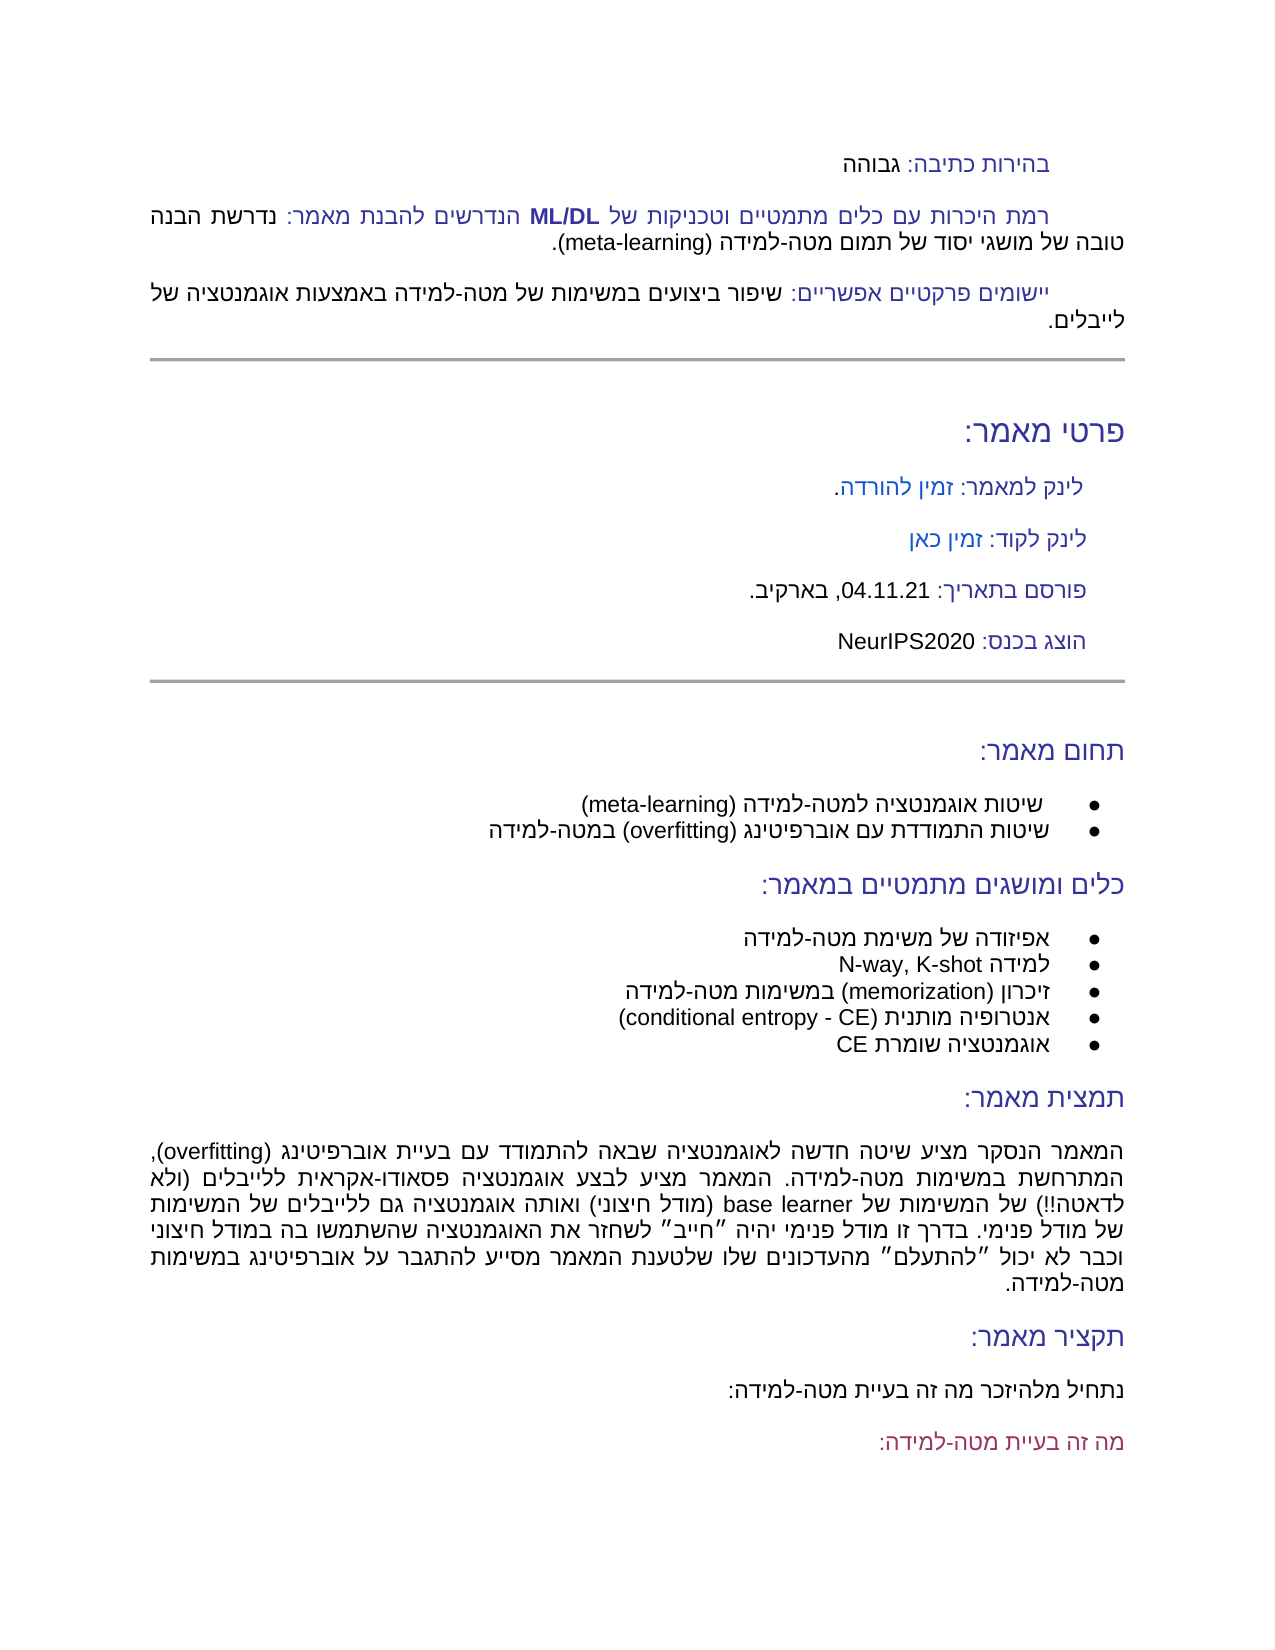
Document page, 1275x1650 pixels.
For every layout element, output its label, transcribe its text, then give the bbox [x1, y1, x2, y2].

text תמצית מאמר: [150, 1082, 1125, 1113]
text תקציר מאמר: [150, 1321, 1125, 1352]
text מה זה בעיית מטה-למידה: [150, 1429, 1125, 1455]
text רמת היכרות עם כלים מתמטיים וטכניקות של ML/DL הנדרשים להבנת מאמר: נדרשת הבנה טובה של מושגי יסוד של תמום מטה-למידה (meta-learning). [150, 203, 1125, 255]
text לינק למאמר: זמין להורדה. [150, 474, 1125, 501]
list אוגמנטציה שומרת CE [150, 1031, 1087, 1057]
text פרטי מאמר: [150, 413, 1125, 449]
list שיטות התמודדת עם אוברפיטינג (overfitting) במטה-למידה [150, 817, 1087, 844]
text תחום מאמר: [150, 735, 1125, 766]
list זיכרון (memorization) במשימות מטה-למידה [150, 978, 1087, 1004]
list שיטות אוגמנטציה למטה-למידה (meta-learning) [150, 791, 1087, 817]
text לינק לקוד: זמין כאן [150, 526, 1125, 552]
list אנטרופיה מותנית (conditional entropy - CE) [150, 1004, 1087, 1031]
text הוצג בכנס: NeurIPS2020 [150, 628, 1125, 655]
text בהירות כתיבה: גבוהה [150, 151, 1125, 178]
list למידה N-way, K-shot [150, 951, 1087, 978]
text פורסם בתאריך: 04.11.21, בארקיב. [150, 577, 1125, 603]
text המאמר הנסקר מציע שיטה חדשה לאוגמנטציה שבאה להתמודד עם בעיית אוברפיטינג (overfitting), המתרחשת במשימות מטה-למידה. המאמר מציע לבצע אוגמנטציה פסאודו-אקראית ללייבלים (ולא לדאטה!!) של המשימות של base learner (מודל חיצוני) ואותה אוגמנטציה גם ללייבלים של המשימות של מודל פנימי. בדרך זו מודל פנימי יהיה ״חייב״ לשחזר את האוגמנטציה שהשתמשו בה במודל חיצוני וכבר לא יכול ״להתעלם״ מהעדכונים שלו שלטענת המאמר מסייע להתגבר על אוברפיטינג במשימות מטה-למידה. [150, 1138, 1125, 1296]
text נתחיל מלהיזכר מה זה בעיית מטה-למידה: [150, 1377, 1125, 1404]
text כלים ומושגים מתמטיים במאמר: [150, 869, 1125, 900]
list אפיזודה של משימת מטה-למידה [150, 925, 1087, 951]
text יישומים פרקטיים אפשריים: שיפור ביצועים במשימות של מטה-למידה באמצעות אוגמנטציה של לייבלים. [150, 280, 1125, 333]
